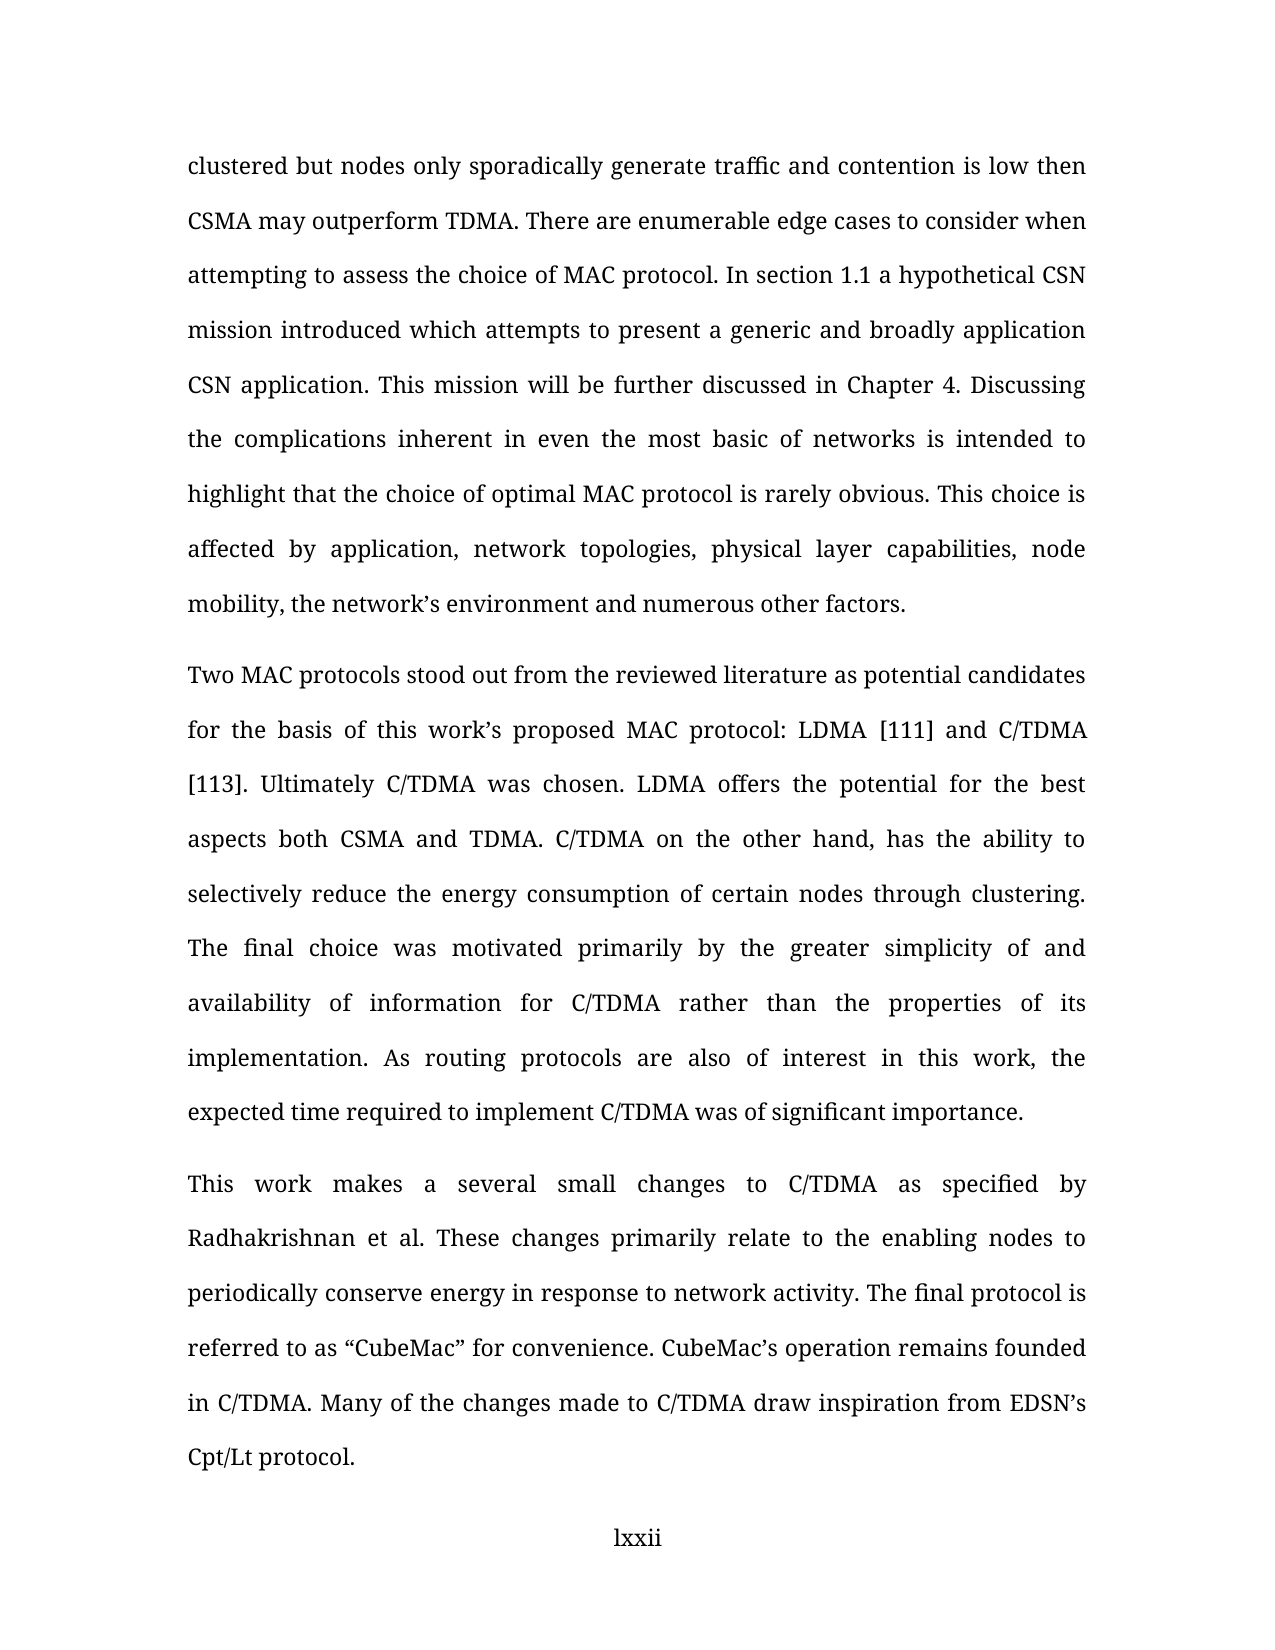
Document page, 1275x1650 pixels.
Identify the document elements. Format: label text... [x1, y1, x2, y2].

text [187, 150, 1087, 619]
text Two MAC protocols stood out from the reviewed literature as potential candidates for the basis of this work’s proposed MAC protocol: LDMA [111] and C/TDMA [113]. Ultimately C/TDMA was chosen. LDMA offers the potential for the best aspects both CSMA and TDMA. C/TDMA on the other hand, has the ability to selectively reduce the energy consumption of certain nodes through clustering. The final choice was motivated primarily by the greater simplicity of and availability of information for C/TDMA rather than the properties of its implementation. As routing protocols are also of interest in this work, the expected time required to implement C/TDMA was of significant importance. [187, 659, 1087, 1128]
text This work makes a several small changes to C/TDMA as specified by Radhakrishnan et al. These changes primarily relate to the enabling nodes to periodically conserve energy in response to network activity. The final protocol is referred to as “CubeMac” for convenience. CubeMac’s operation remains founded in C/TDMA. Many of the changes made to C/TDMA draw inspiration from EDSN’s Cpt/Lt protocol. [187, 1168, 1087, 1472]
